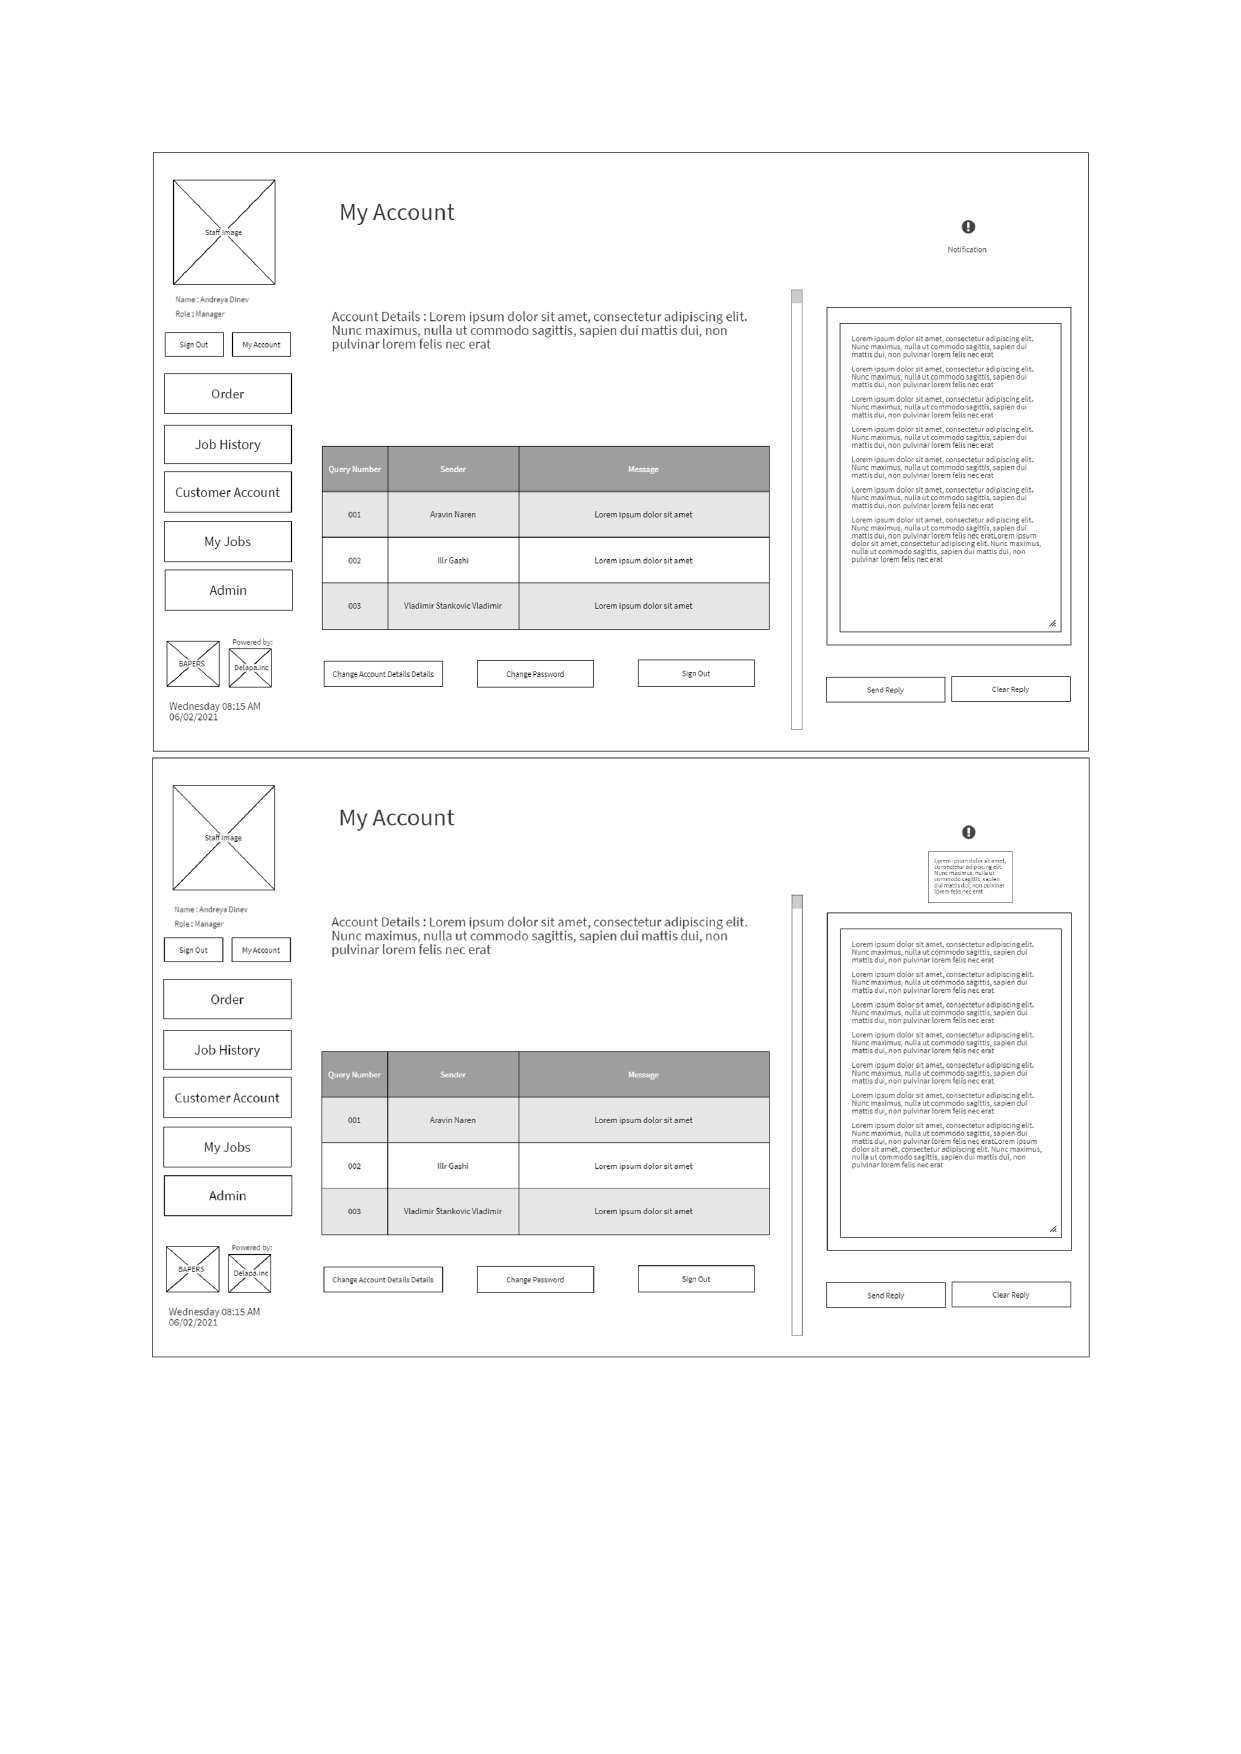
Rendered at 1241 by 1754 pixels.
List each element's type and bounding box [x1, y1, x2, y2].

picture [150, 150, 1091, 754]
picture [150, 755, 1091, 1359]
